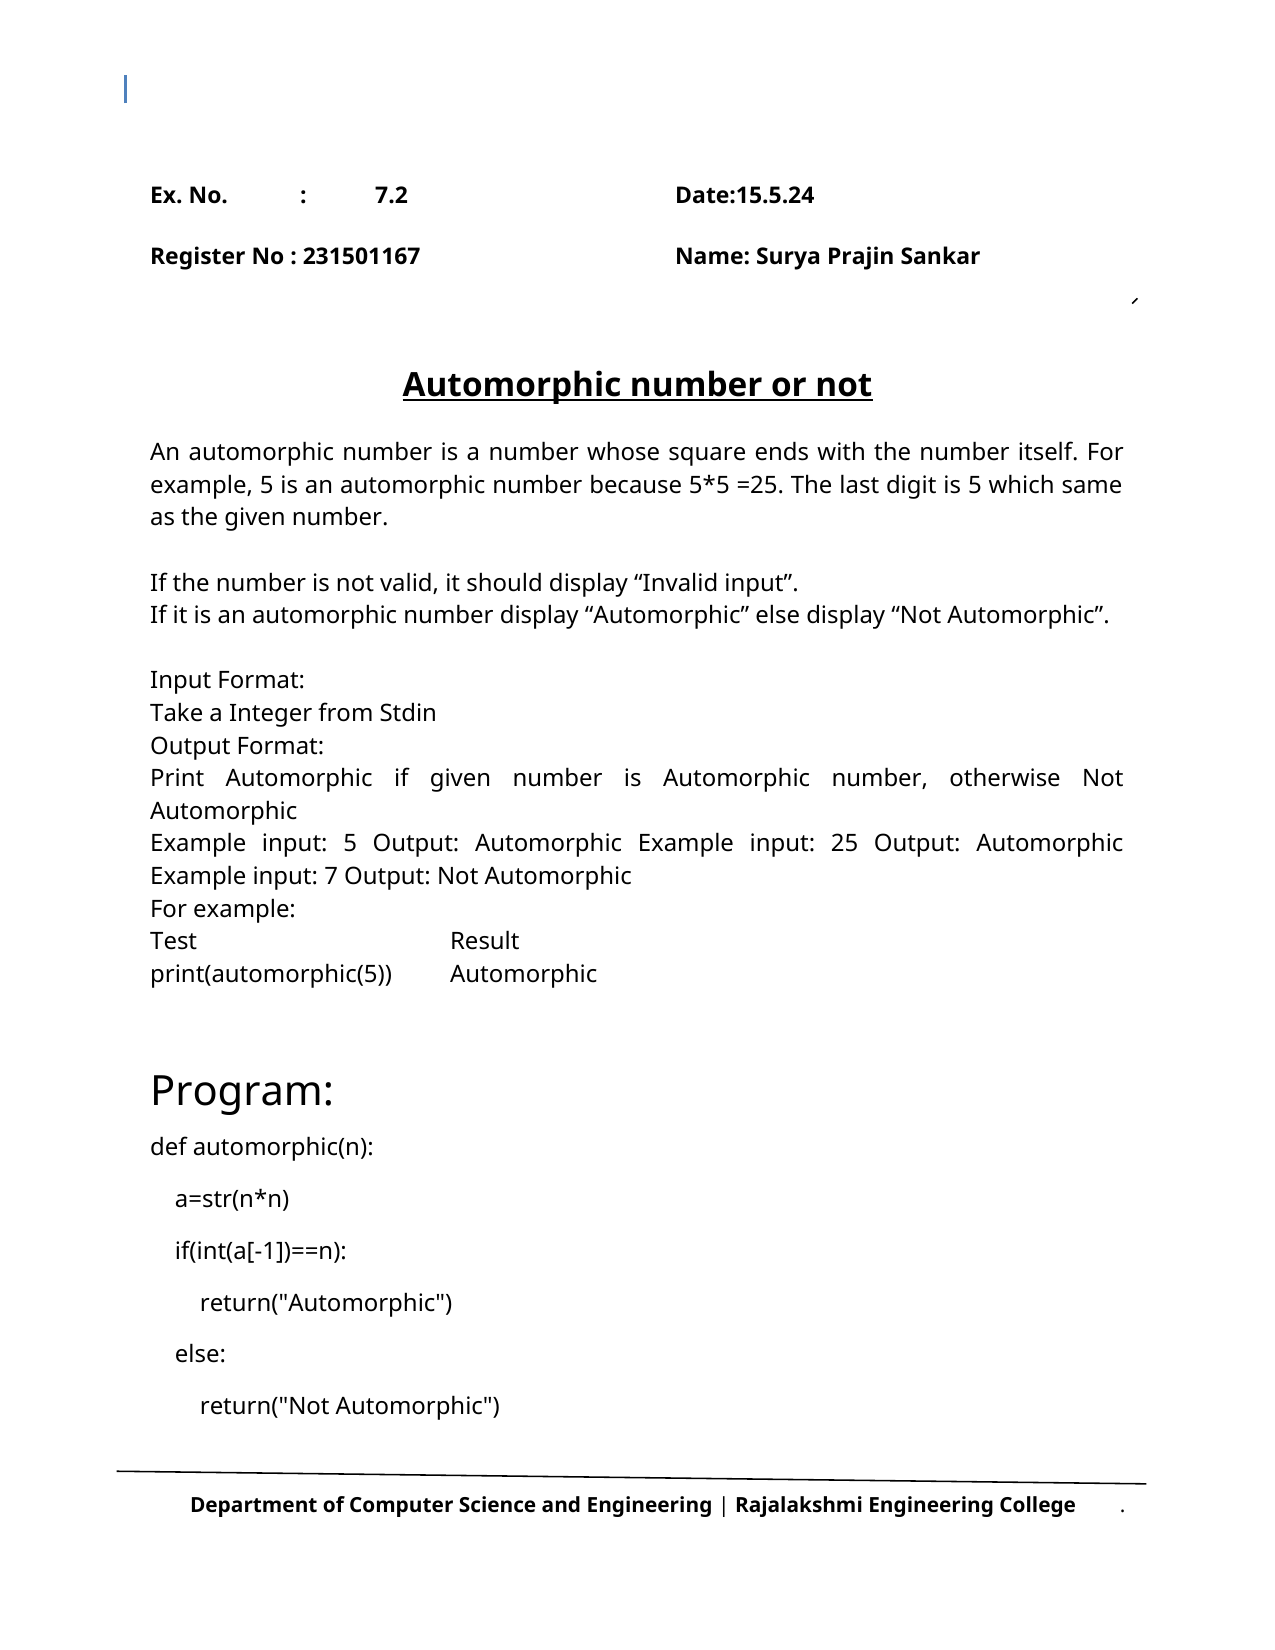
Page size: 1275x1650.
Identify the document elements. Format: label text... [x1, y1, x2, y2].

text Program: [150, 1060, 1125, 1117]
text Register No : 231501167 Name: Surya Prajin Sankar [150, 239, 1125, 271]
text else: [150, 1337, 1125, 1370]
text Output Format: [150, 728, 1125, 761]
text Print Automorphic if given number is Automorphic number, otherwise Not Automorphic [150, 761, 1125, 826]
text For example: [150, 891, 1125, 924]
text a=str(n*n) [150, 1182, 1125, 1214]
text Take a Integer from Stdin [150, 696, 1125, 728]
text Automorphic number or not [150, 360, 1125, 406]
text Test Result [150, 924, 1125, 957]
text Example input: 5 Output: Automorphic Example input: 25 Output: Automorphic Example input: 7 Output: Not Automorphic [150, 826, 1125, 891]
text If the number is not valid, it should display “Invalid input”. [150, 565, 1125, 598]
text Input Format: [150, 663, 1125, 696]
text Ex. No. : 7.2 Date:15.5.24 [150, 179, 1125, 210]
text print(automorphic(5)) Automorphic [150, 957, 1125, 989]
text If it is an automorphic number display “Automorphic” else display “Not Automorphic”. [150, 598, 1125, 631]
text return("Automorphic") [150, 1285, 1125, 1318]
text def automorphic(n): [150, 1130, 1125, 1162]
text if(int(a[-1])==n): [150, 1233, 1125, 1266]
text return("Not Automorphic") [150, 1389, 1125, 1422]
text An automorphic number is a number whose square ends with the number itself. For example, 5 is an automorphic number because 5*5 =25. The last digit is 5 which same as the given number. [150, 435, 1125, 533]
